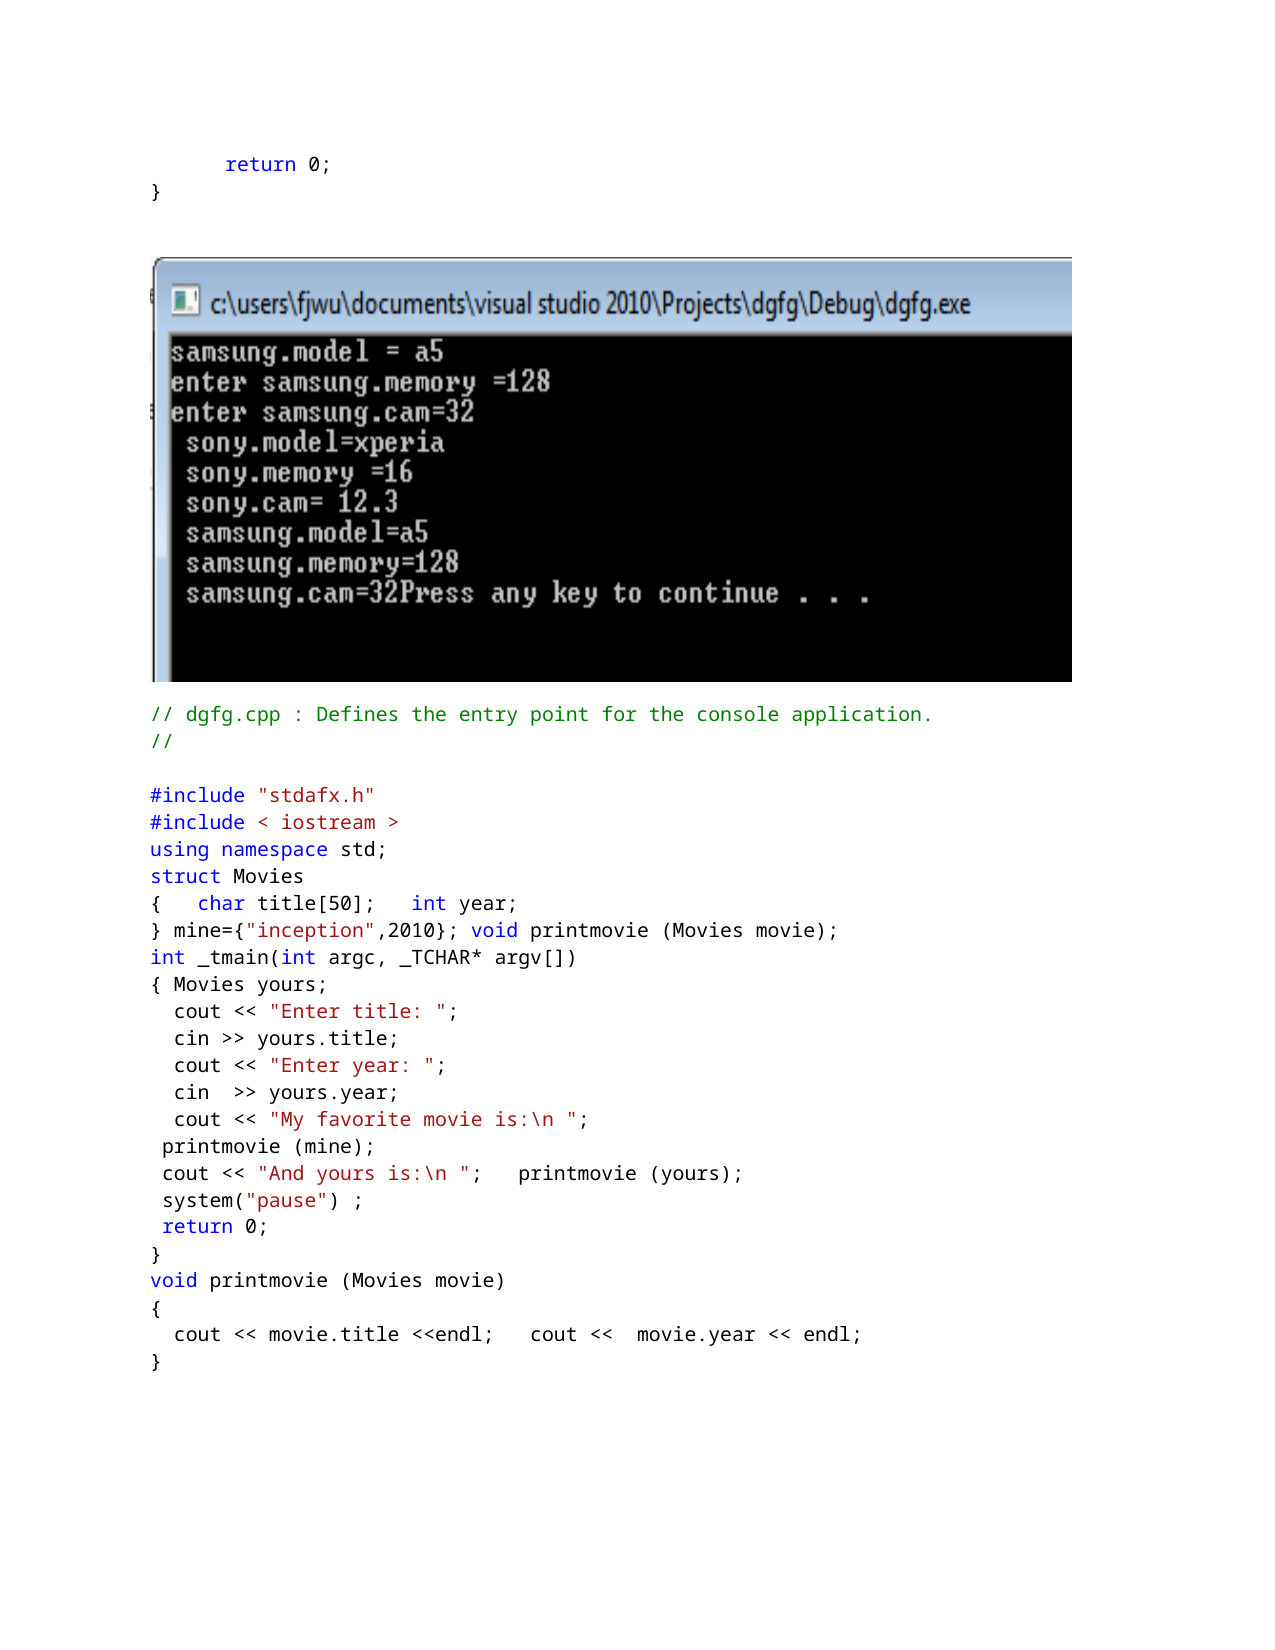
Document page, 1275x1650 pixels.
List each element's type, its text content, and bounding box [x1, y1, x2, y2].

text struct Movies [150, 862, 1125, 889]
text { Movies yours; [150, 970, 1125, 997]
text cout << "My favorite movie is:\n "; [150, 1105, 1125, 1132]
text { char title[50]; int year; [150, 889, 1125, 916]
text #include < iostream > [150, 808, 1125, 835]
text void printmovie (Movies movie) [150, 1267, 1125, 1294]
text cout << "And yours is:\n "; printmovie (yours); [150, 1159, 1125, 1186]
text } [150, 1240, 1125, 1267]
text using namespace std; [150, 835, 1125, 862]
text cin >> yours.year; [150, 1078, 1125, 1105]
text cin >> yours.title; [150, 1024, 1125, 1051]
text cout << movie.title <<endl; cout << movie.year << endl; [150, 1321, 1125, 1348]
text printmovie (mine); [150, 1132, 1125, 1159]
text } [150, 177, 1125, 204]
text { [150, 1294, 1125, 1321]
text system("pause") ; [150, 1186, 1125, 1213]
text // dgfg.cpp : Defines the entry point for the console application. [150, 700, 1125, 727]
picture [150, 257, 1072, 682]
text int _tmain(int argc, _TCHAR* argv[]) [150, 943, 1125, 970]
text } mine={"inception",2010}; void printmovie (Movies movie); [150, 916, 1125, 943]
text return 0; [150, 1213, 1125, 1240]
text #include "stdafx.h" [150, 781, 1125, 808]
text cout << "Enter year: "; [150, 1051, 1125, 1078]
text } [150, 1348, 1125, 1375]
text return 0; [150, 150, 1125, 177]
text // [150, 727, 1125, 754]
text cout << "Enter title: "; [150, 997, 1125, 1024]
